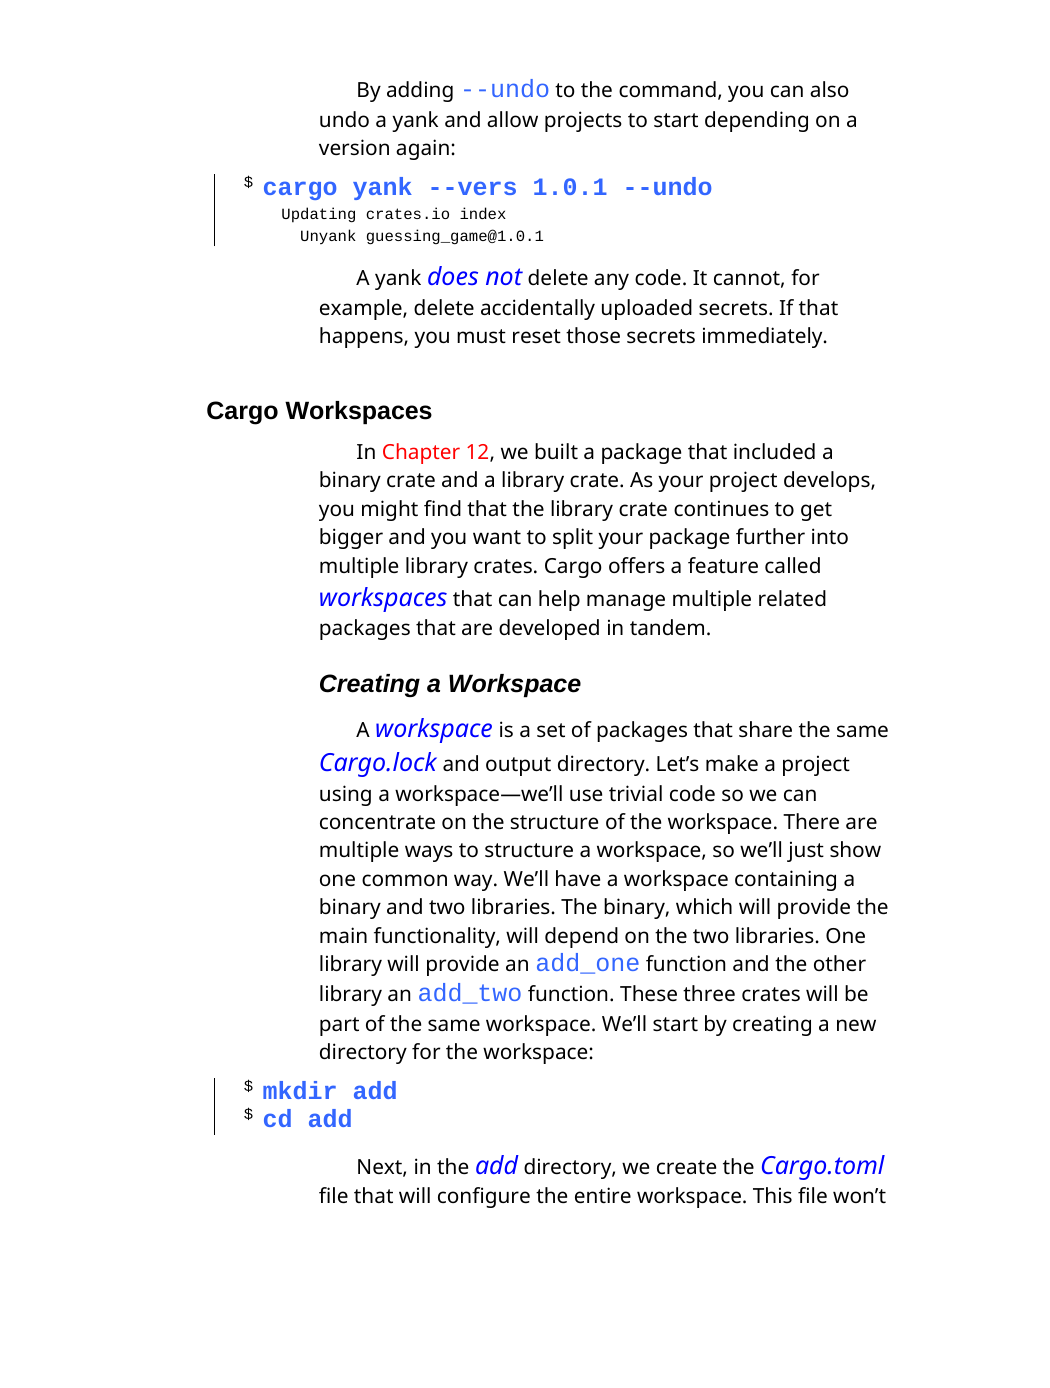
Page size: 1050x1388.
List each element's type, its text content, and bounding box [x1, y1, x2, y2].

text In Chapter 12, we built a package that included a binary crate and a library crate. As your project develops, you might find that the library crate continues to get bigger and you want to split your package further into multiple library crates. Cargo offers a feature called workspaces that can help manage multiple related packages that are developed in tandem. [319, 437, 900, 642]
text A workspace is a set of packages that share the same Cargo.lock and output directory. Let’s make a project using a workspace—we’ll use trivial code so we can concentrate on the structure of the workspace. There are multiple ways to structure a workspace, so we’ll just show one common way. We’ll have a workspace containing a binary and two libraries. The binary, which will provide the main functionality, will depend on the two libraries. One library will provide an add_one function and the other library an add_two function. These three crates will be part of the same workspace. We’ll start by creating a new directory for the workspace: [319, 711, 900, 1066]
text A yank does not delete any code. It cannot, for example, delete accidentally uploaded secrets. If that happens, you must reset those secrets immediately. [319, 259, 900, 350]
text $ cd add [215, 1107, 900, 1135]
text Creating a Workspace [319, 667, 900, 698]
text $ mkdir add [215, 1078, 900, 1107]
text By adding --undo to the command, you can also undo a yank and allow projects to start depending on a version again: [319, 75, 900, 162]
text Cargo Workspaces [206, 393, 900, 425]
text $ cargo yank --vers 1.0.1 --undo [215, 174, 900, 202]
text Unyank guessing_game@1.0.1 [215, 224, 900, 246]
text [319, 1147, 900, 1210]
text Updating crates.io index [215, 202, 900, 224]
